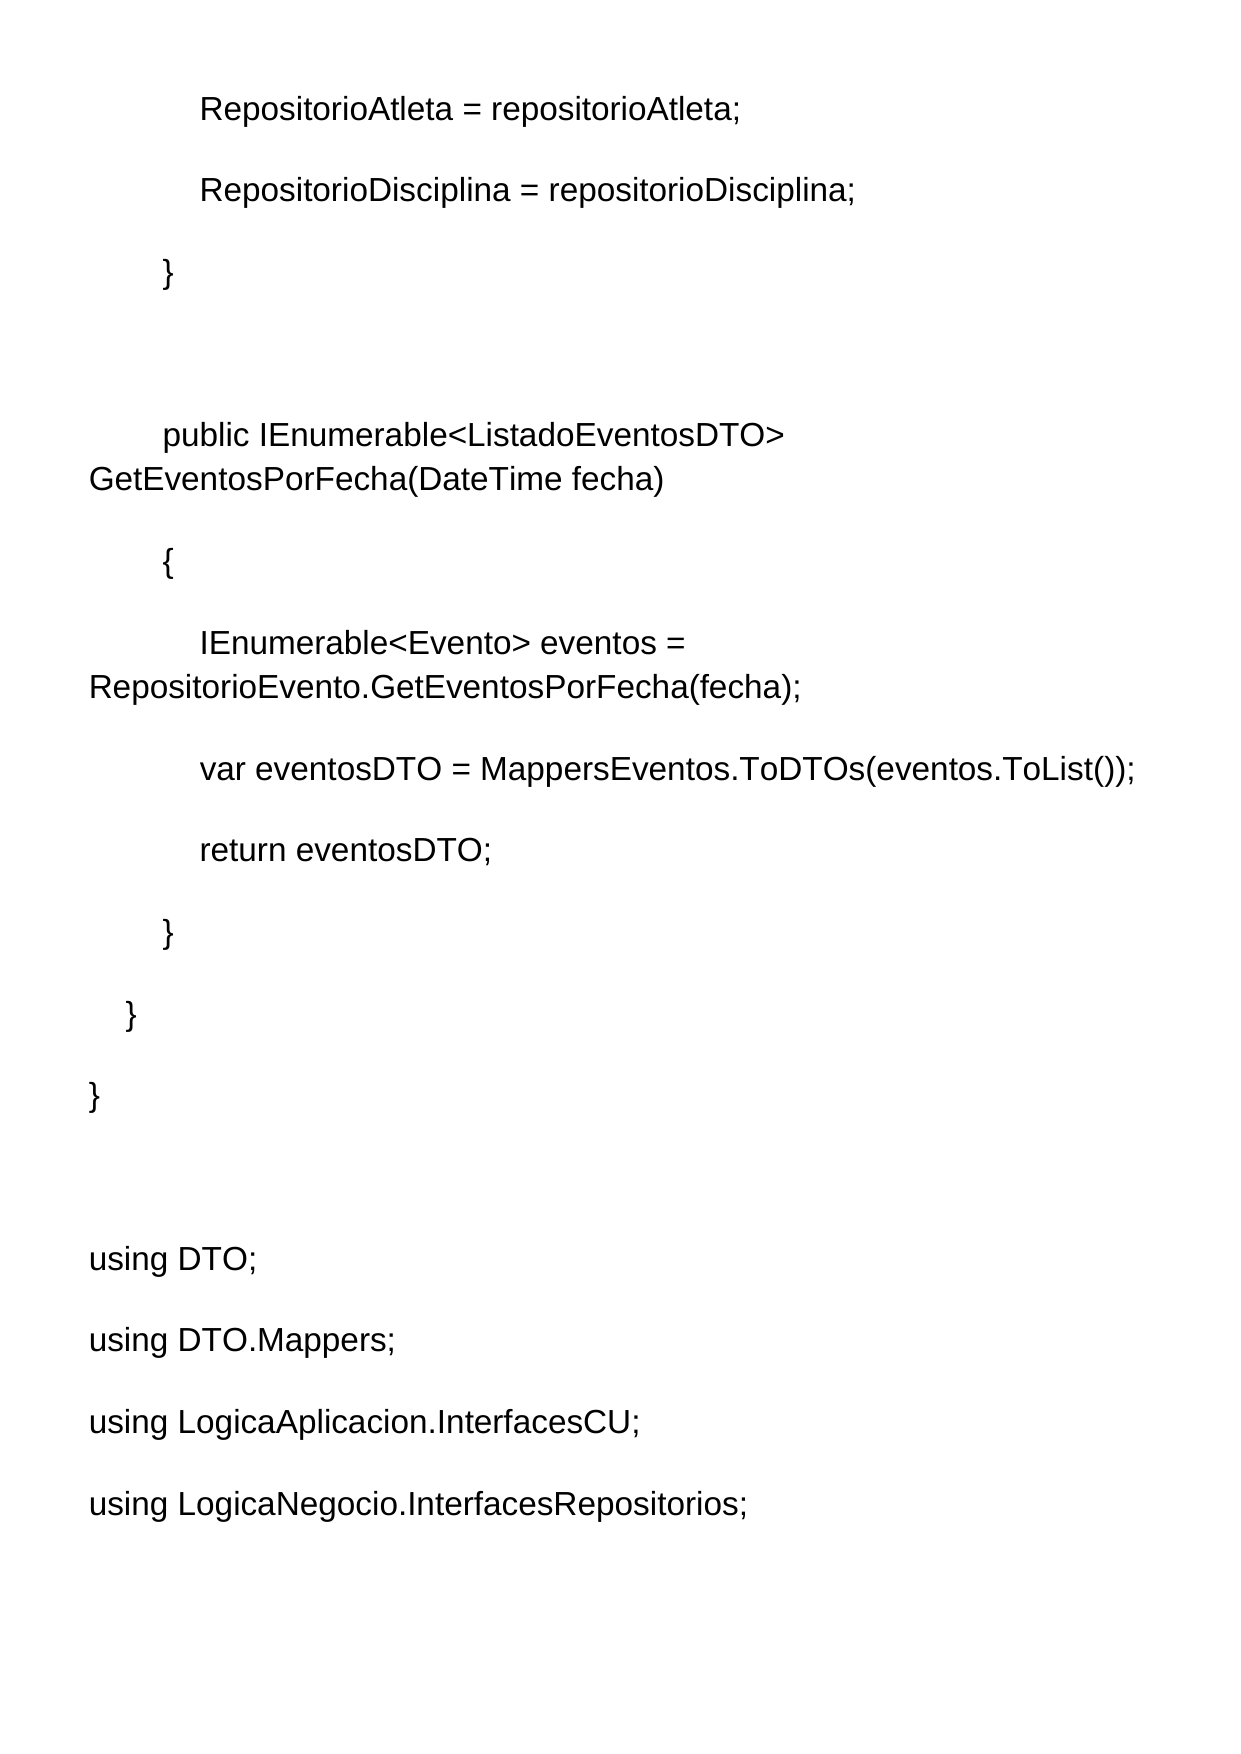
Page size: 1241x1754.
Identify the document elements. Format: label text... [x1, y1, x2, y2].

subtitle using LogicaAplicacion.InterfacesCU; [88, 1402, 1169, 1440]
subtitle return eventosDTO; [88, 830, 1169, 869]
subtitle IEnumerable<Evento> eventos = RepositorioEvento.GetEventosPorFecha(fecha); [88, 623, 1169, 705]
subtitle public IEnumerable<ListadoEventosDTO> GetEventosPorFecha(DateTime fecha) [88, 415, 1169, 498]
subtitle } [88, 252, 1169, 290]
subtitle { [88, 541, 1169, 579]
subtitle } [88, 912, 1169, 950]
subtitle var eventosDTO = MappersEventos.ToDTOs(eventos.ToList()); [88, 748, 1169, 787]
subtitle using DTO.Mappers; [88, 1320, 1169, 1359]
subtitle RepositorioAtleta = repositorioAtleta; [88, 88, 1169, 127]
subtitle RepositorioDisciplina = repositorioDisciplina; [88, 170, 1169, 209]
subtitle } [88, 993, 1169, 1032]
subtitle } [88, 1075, 1169, 1114]
subtitle using DTO; [88, 1238, 1169, 1277]
subtitle using LogicaNegocio.InterfacesRepositorios; [88, 1483, 1169, 1522]
